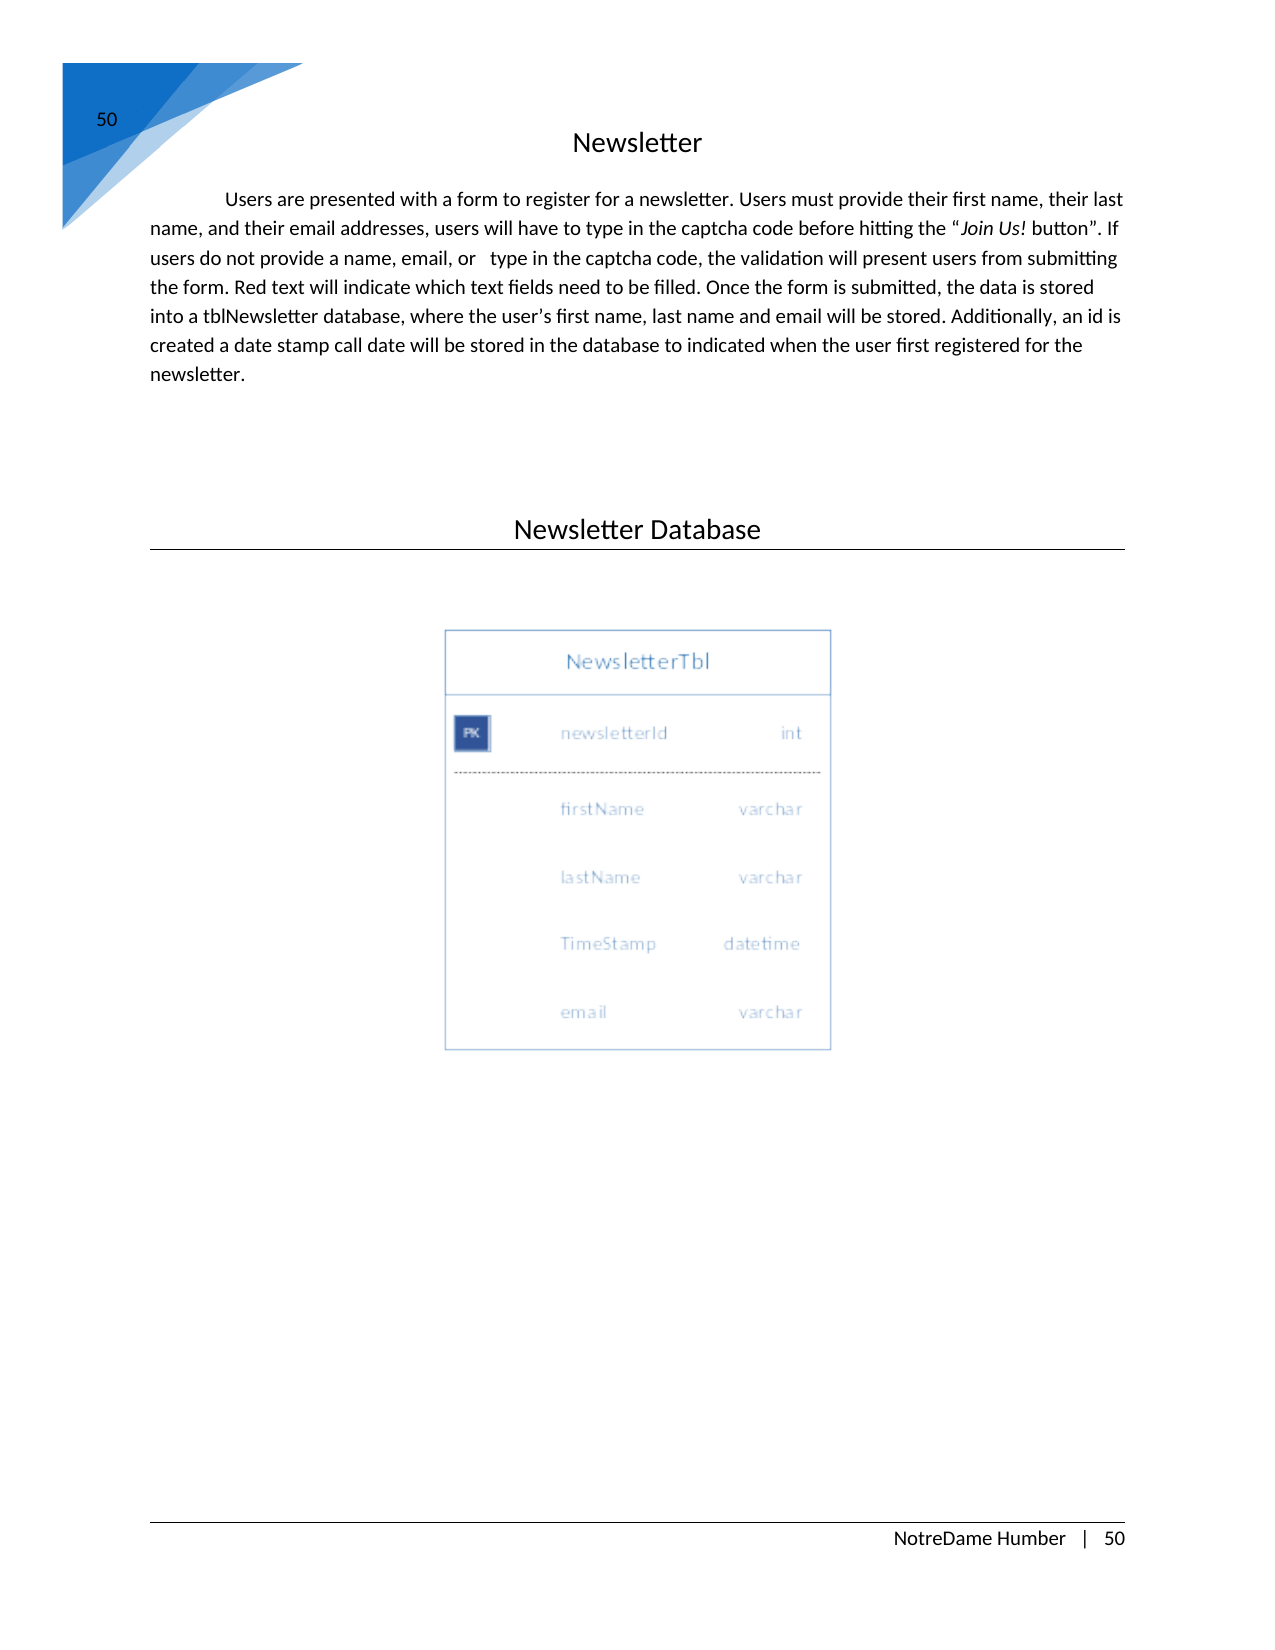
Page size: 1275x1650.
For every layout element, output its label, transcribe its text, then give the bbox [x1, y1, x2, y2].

text Newsletter Database [150, 511, 1125, 549]
picture [62, 62, 305, 231]
text Newsletter [150, 124, 1125, 160]
text Users are presented with a form to register for a newsletter. Users must provide their first name, their last name, and their email addresses, users will have to type in the captcha code before hitting the “Join Us! button”. If users do not provide a name, email, or type in the captcha code, the validation will present users from submitting the form. Red text will indicate which text fields need to be filled. Once the form is submitted, the data is stored into a tblNewsletter database, where the user’s first name, last name and email will be stored. Additionally, an id is created a date stamp call date will be stored in the database to indicated when the user first registered for the newsletter. [150, 186, 1125, 387]
